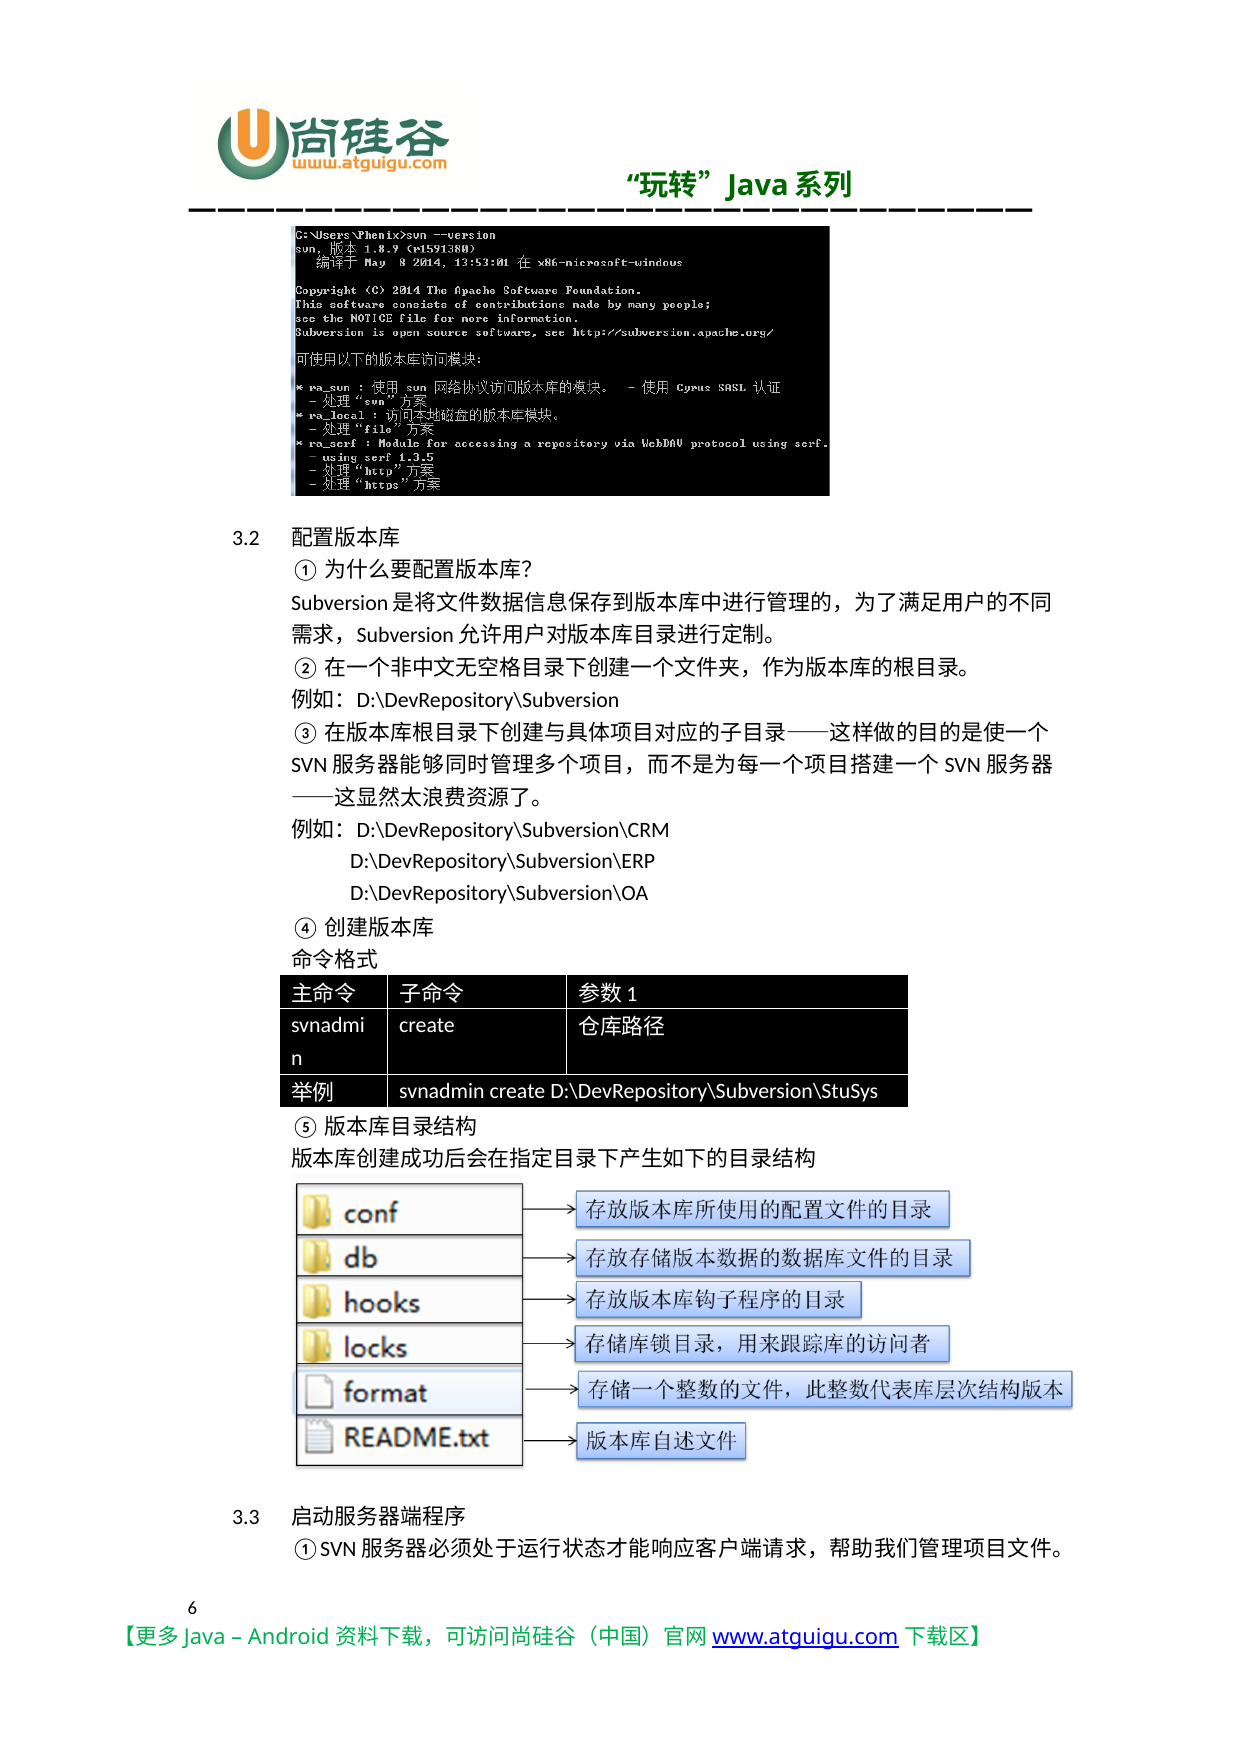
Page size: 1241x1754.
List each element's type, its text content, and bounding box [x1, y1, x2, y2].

picture [187, 88, 479, 196]
table_cell 仓库路径 [567, 1009, 908, 1074]
list 例如：D:\DevRepository\Subversion\CRM [291, 812, 1053, 844]
list 启动服务器端程序 [232, 1498, 1053, 1531]
table_cell 举例 [280, 1075, 387, 1107]
list Subversion是将文件数据信息保存到版本库中进行管理的，为了满足用户的不同需求，Subversion允许用户对版本库目录进行定制。 [291, 584, 1053, 649]
list 配置版本库 [232, 519, 1053, 552]
picture [290, 1173, 1079, 1472]
list ③在版本库根目录下创建与具体项目对应的子目录——这样做的目的是使一个SVN服务器能够同时管理多个项目，而不是为每一个项目搭建一个SVN服务器——这显然太浪费资源了。 [291, 714, 1053, 812]
table_header 主命令 [280, 975, 387, 1008]
table_cell svnadmin [280, 1009, 387, 1074]
list ②在一个非中文无空格目录下创建一个文件夹，作为版本库的根目录。 [291, 649, 1053, 682]
list 例如：D:\DevRepository\Subversion [291, 682, 1053, 714]
list D:\DevRepository\Subversion\OA [291, 877, 1053, 909]
list ⑤版本库目录结构 [291, 1108, 1053, 1141]
list 命令格式 [291, 942, 1053, 974]
list 版本库创建成功后会在指定目录下产生如下的目录结构 [291, 1141, 1053, 1173]
list ①SVN服务器必须处于运行状态才能响应客户端请求，帮助我们管理项目文件。所以我们必须将SVN服务器启动起来。启动SVN 服务器有两种方法，一个是命令行方式，一个是注册Windows服务。 [291, 1531, 1053, 1563]
table_header 参数1 [567, 975, 908, 1008]
list ④创建版本库 [291, 909, 1053, 942]
table_cell create [388, 1009, 566, 1074]
table_header 子命令 [388, 975, 566, 1008]
list D:\DevRepository\Subversion\ERP [291, 844, 1053, 877]
picture [290, 226, 830, 496]
list ①为什么要配置版本库？ [291, 552, 1053, 584]
table_cell svnadmin create D:\DevRepository\Subversion\StuSys [388, 1075, 908, 1107]
